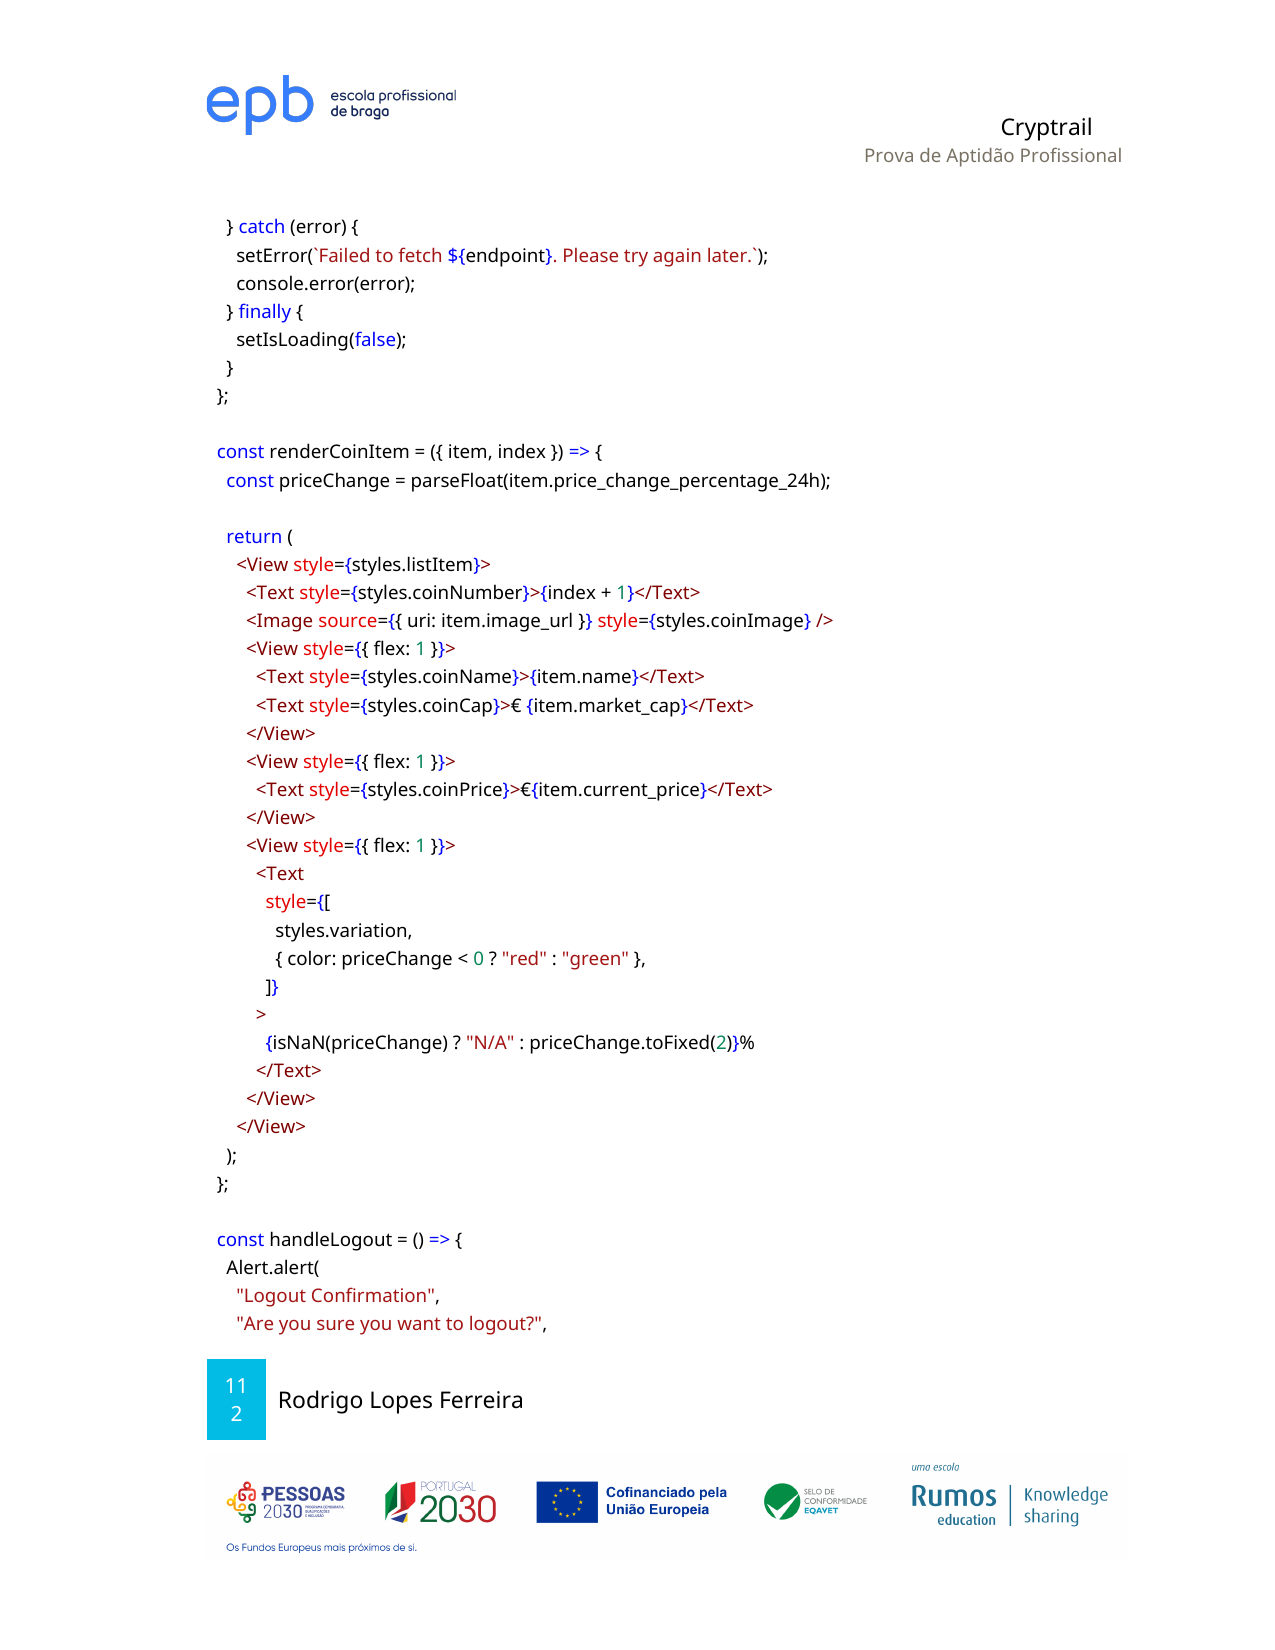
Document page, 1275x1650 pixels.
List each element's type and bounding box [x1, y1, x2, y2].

picture [206, 75, 456, 135]
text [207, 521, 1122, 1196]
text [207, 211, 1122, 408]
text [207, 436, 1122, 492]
picture [206, 1452, 1128, 1562]
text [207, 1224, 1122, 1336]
